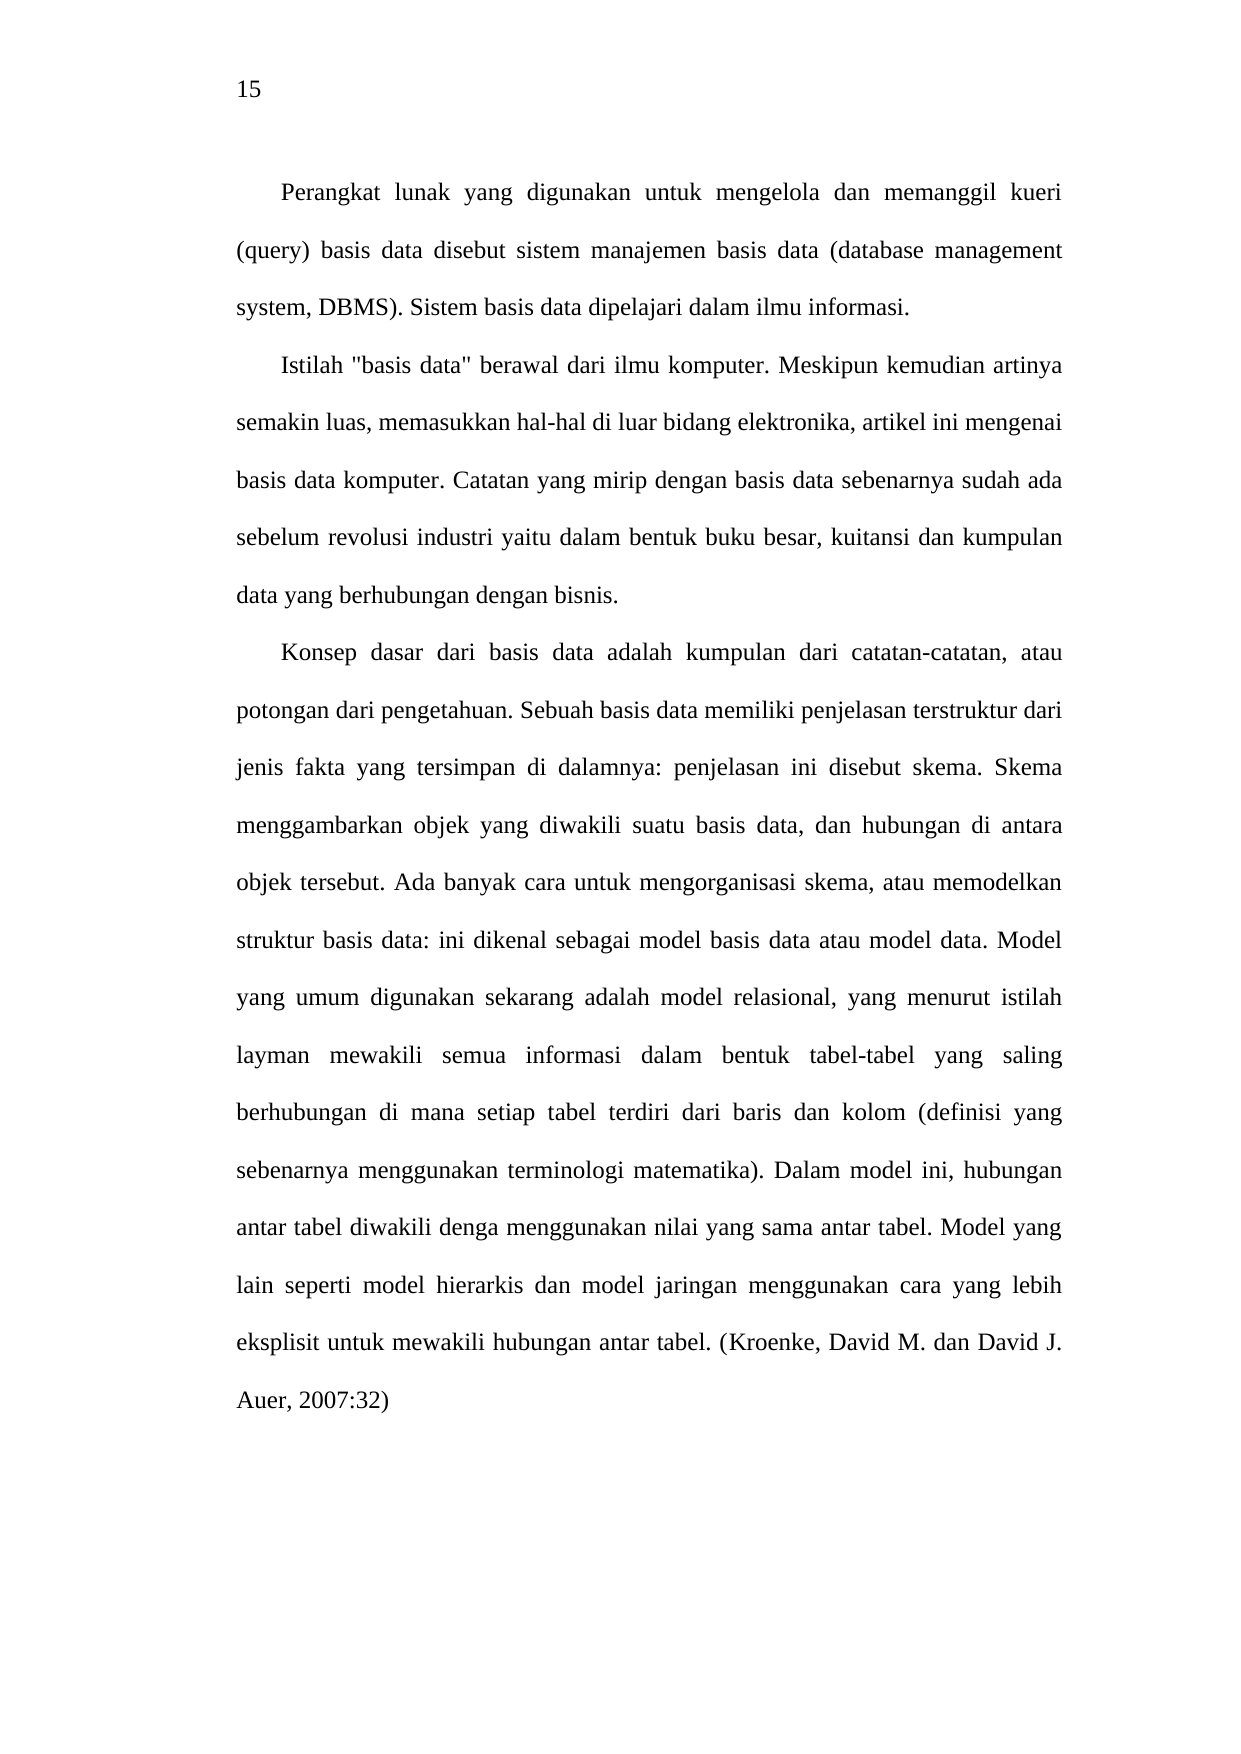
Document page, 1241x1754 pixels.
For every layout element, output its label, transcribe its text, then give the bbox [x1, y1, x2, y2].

text Istilah "basis data" berawal dari ilmu komputer. Meskipun kemudian artinya semakin luas, memasukkan hal-hal di luar bidang elektronika, artikel ini mengenai basis data komputer. Catatan yang mirip dengan basis data sebenarnya sudah ada sebelum revolusi industri yaitu dalam bentuk buku besar, kuitansi dan kumpulan data yang berhubungan dengan bisnis. [236, 350, 1063, 608]
text Konsep dasar dari basis data adalah kumpulan dari catatan-catatan, atau potongan dari pengetahuan. Sebuah basis data memiliki penjelasan terstruktur dari jenis fakta yang tersimpan di dalamnya: penjelasan ini disebut skema. Skema menggambarkan objek yang diwakili suatu basis data, dan hubungan di antara objek tersebut. Ada banyak cara untuk mengorganisasi skema, atau memodelkan struktur basis data: ini dikenal sebagai model basis data atau model data. Model yang umum digunakan sekarang adalah model relasional, yang menurut istilah layman mewakili semua informasi dalam bentuk tabel-tabel yang saling berhubungan di mana setiap tabel terdiri dari baris dan kolom (definisi yang sebenarnya menggunakan terminologi matematika). Dalam model ini, hubungan antar tabel diwakili denga menggunakan nilai yang sama antar tabel. Model yang lain seperti model hierarkis dan model jaringan menggunakan cara yang lebih eksplisit untuk mewakili hubungan antar tabel. (Kroenke, David M. dan David J. Auer, 2007:32) [236, 637, 1063, 1413]
text Perangkat lunak yang digunakan untuk mengelola dan memanggil kueri (query) basis data disebut sistem manajemen basis data (database management system, DBMS). Sistem basis data dipelajari dalam ilmu informasi. [236, 177, 1063, 321]
